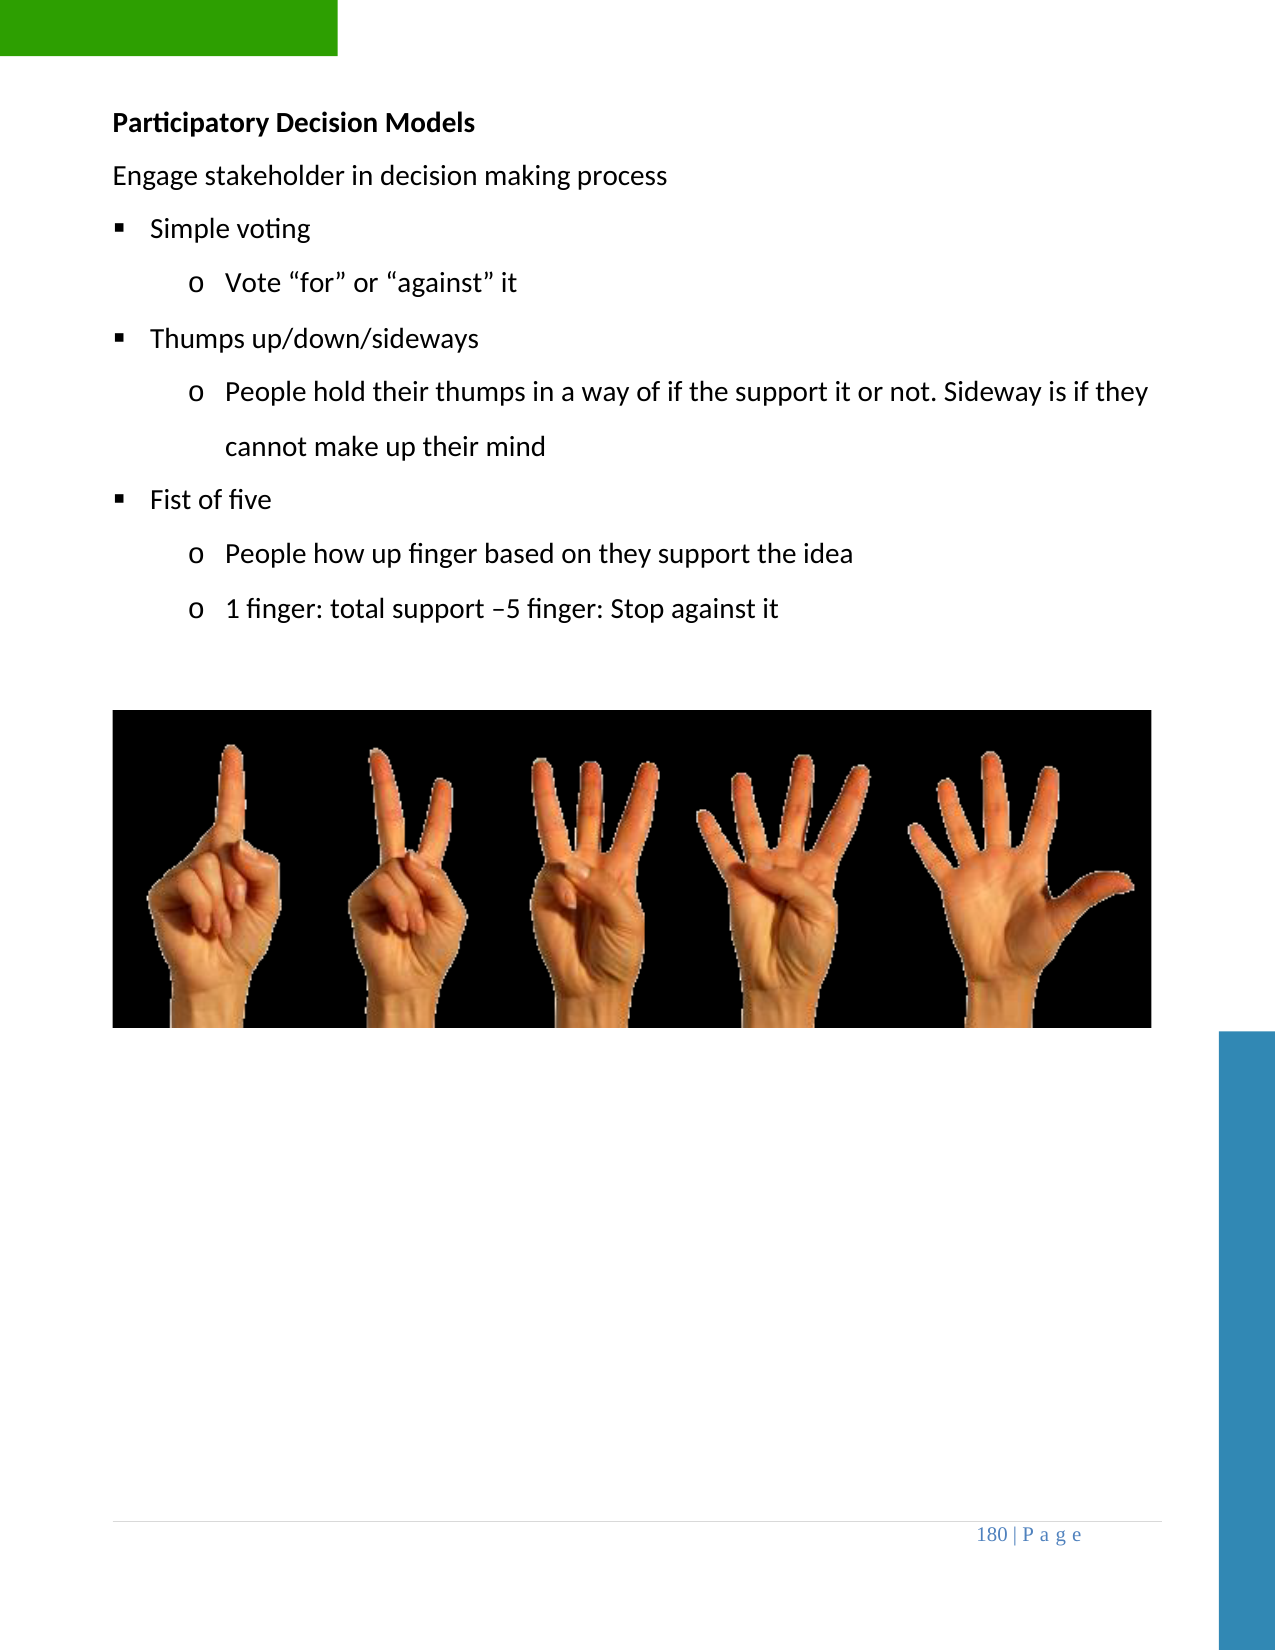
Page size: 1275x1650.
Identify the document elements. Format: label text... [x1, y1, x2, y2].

list Thumps up/down/sideways [112, 320, 1162, 355]
list Vote “for” or “against” it [187, 264, 1162, 301]
text Participatory Decision Models [112, 104, 1162, 139]
text Engage stakeholder in decision making process [112, 157, 1162, 193]
list People how up finger based on they support the idea [187, 535, 1162, 572]
list Fist of five [112, 481, 1162, 517]
list Simple voting [112, 211, 1162, 246]
list 1 finger: total support –5 finger: Stop against it [187, 591, 1162, 628]
list People hold their thumps in a way of if the support it or not. Sideway is if they cannot make up their mind [187, 373, 1162, 464]
